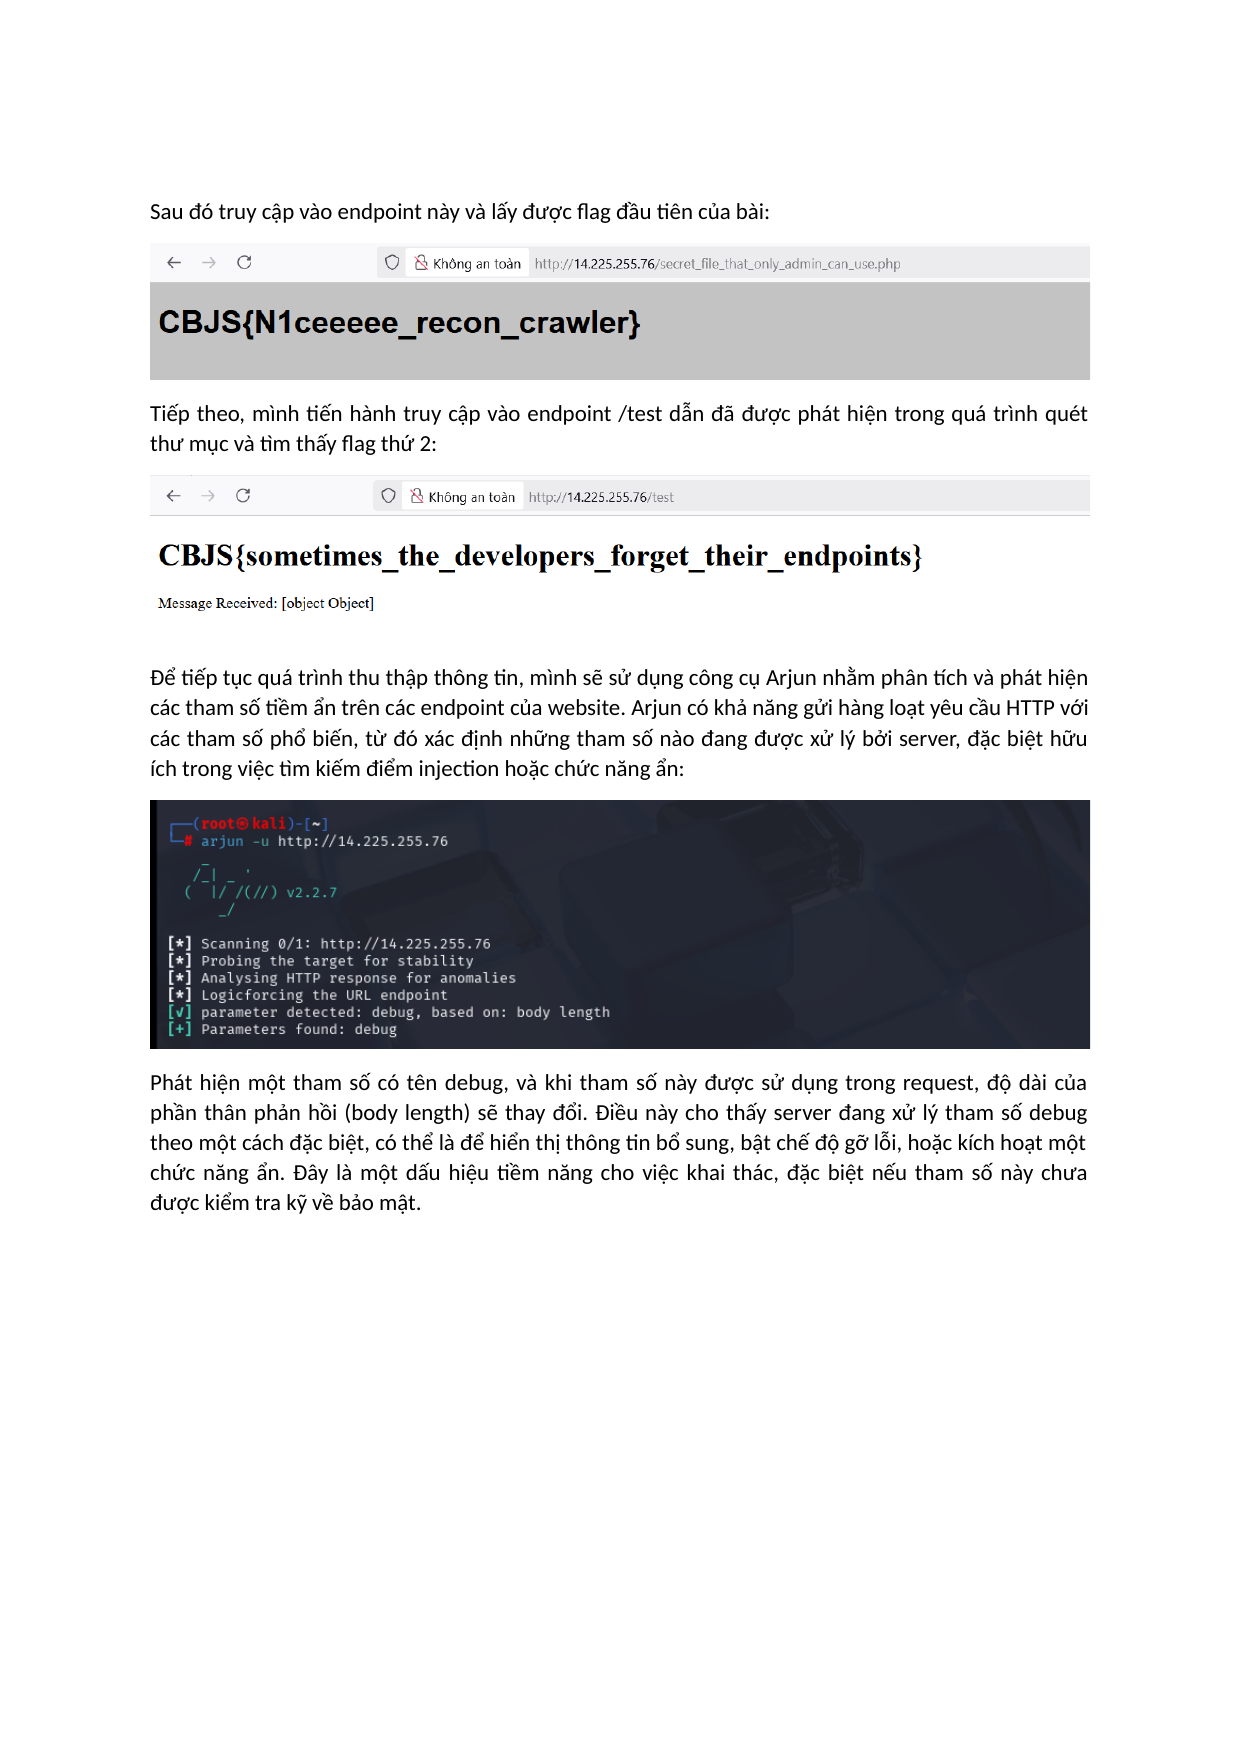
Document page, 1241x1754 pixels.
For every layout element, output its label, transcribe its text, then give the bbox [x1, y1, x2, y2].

text Tiếp theo, mình tiến hành truy cập vào endpoint /test dẫn đã được phát hiện trong quá trình quét thư mục và tìm thấy flag thứ 2: [150, 399, 1090, 457]
text Sau đó truy cập vào endpoint này và lấy được flag đầu tiên của bài: [150, 197, 1090, 225]
text Để tiếp tục quá trình thu thập thông tin, mình sẽ sử dụng công cụ Arjun nhằm phân tích và phát hiện các tham số tiềm ẩn trên các endpoint của website. Arjun có khả năng gửi hàng loạt yêu cầu HTTP với các tham số phổ biến, từ đó xác định những tham số nào đang được xử lý bởi server, đặc biệt hữu ích trong việc tìm kiếm điểm injection hoặc chức năng ẩn: [150, 663, 1090, 782]
picture [150, 475, 1091, 645]
picture [150, 800, 1091, 1049]
picture [150, 243, 1091, 380]
text Phát hiện một tham số có tên debug, và khi tham số này được sử dụng trong request, độ dài của phần thân phản hồi (body length) sẽ thay đổi. Điều này cho thấy server đang xử lý tham số debug theo một cách đặc biệt, có thể là để hiển thị thông tin bổ sung, bật chế độ gỡ lỗi, hoặc kích hoạt một chức năng ẩn. Đây là một dấu hiệu tiềm năng cho việc khai thác, đặc biệt nếu tham số này chưa được kiểm tra kỹ về bảo mật. [150, 1068, 1090, 1217]
